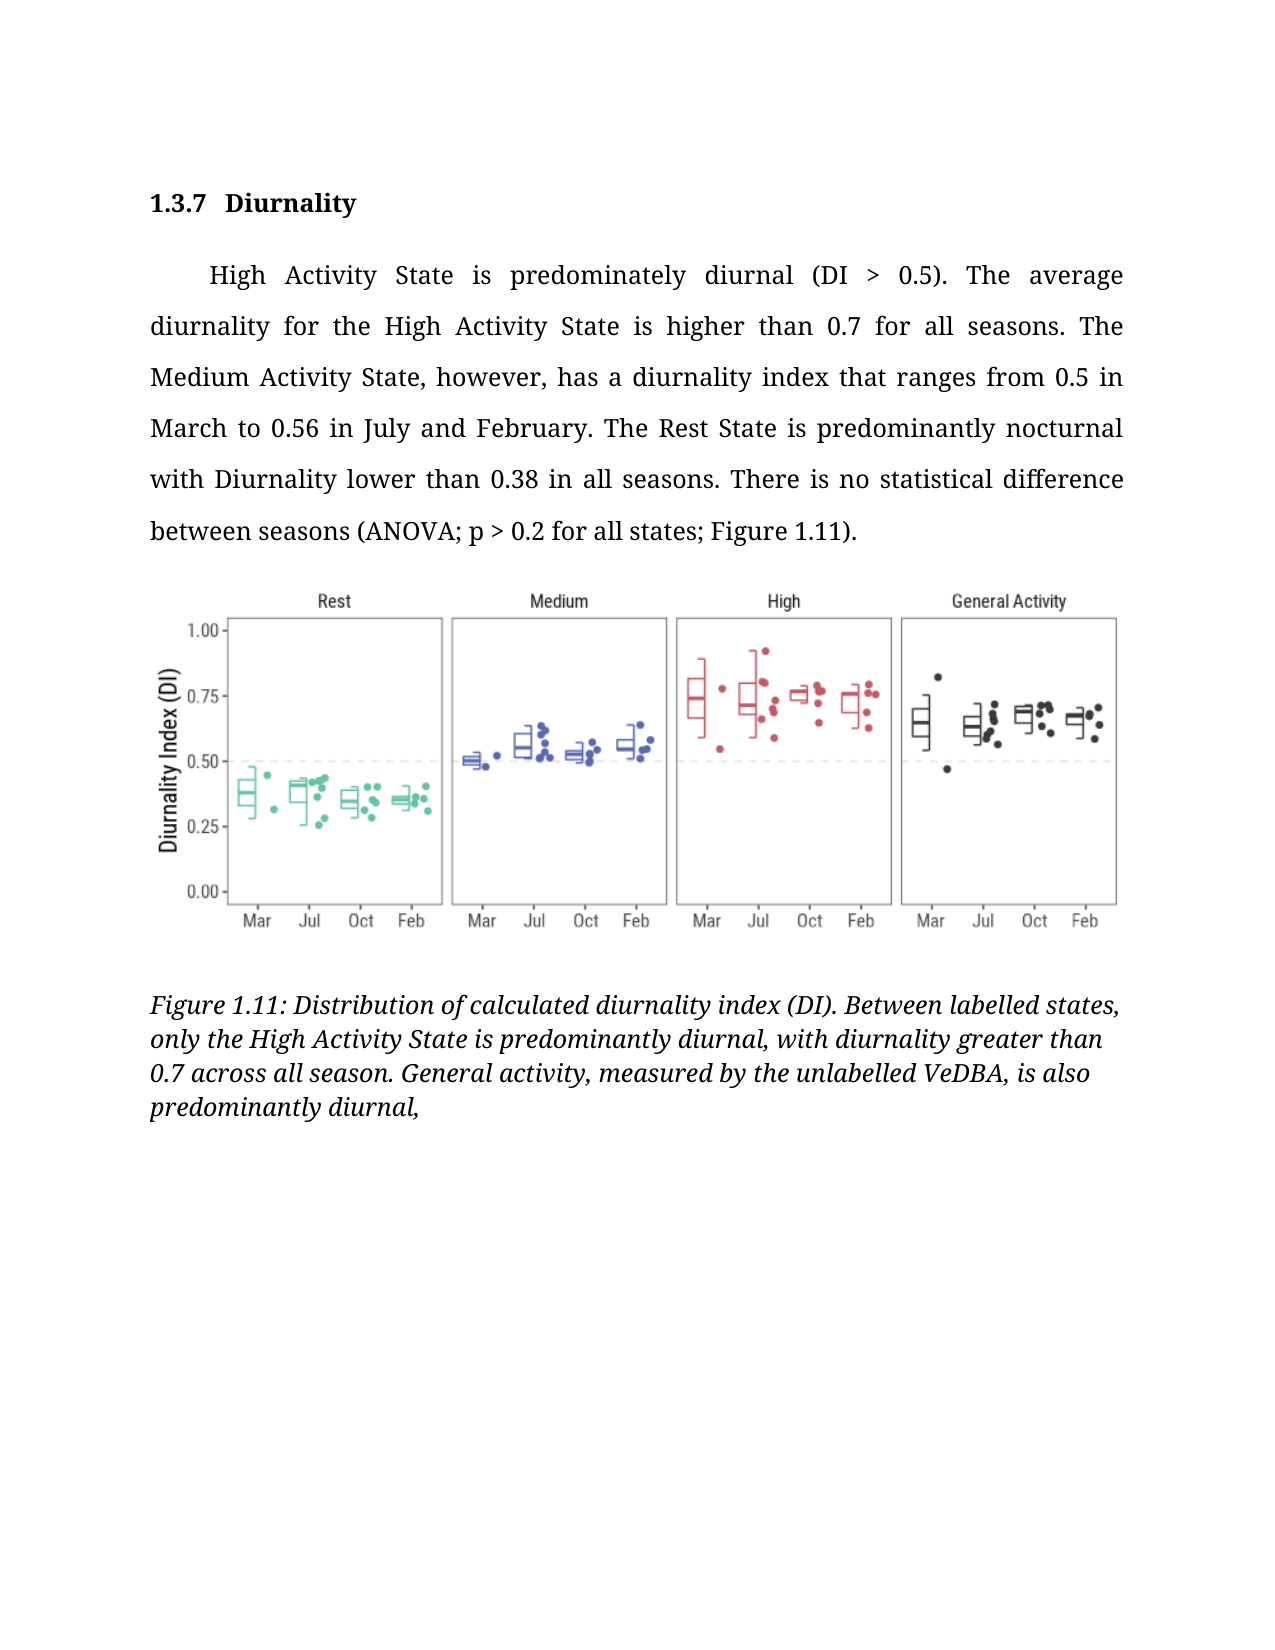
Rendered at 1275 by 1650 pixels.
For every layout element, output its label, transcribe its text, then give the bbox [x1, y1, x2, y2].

text High Activity State is predominately diurnal (DI > 0.5). The average diurnality for the High Activity State is higher than 0.7 for all seasons. The Medium Activity State, however, has a diurnality index that ranges from 0.5 in March to 0.56 in July and February. The Rest State is predominantly nocturnal with Diurnality lower than 0.38 in all seasons. There is no statistical difference between seasons (ANOVA; p > 0.2 for all states; Figure 1.11). [150, 258, 1125, 547]
picture [150, 576, 1125, 967]
subtitle 1.3.7 Diurnality [150, 185, 1125, 219]
text Figure 1.11: Distribution of calculated diurnality index (DI). Between labelled states, only the High Activity State is predominantly diurnal, with diurnality greater than 0.7 across all season. General activity, measured by the unlabelled VeDBA, is also predominantly diurnal, [150, 987, 1125, 1123]
